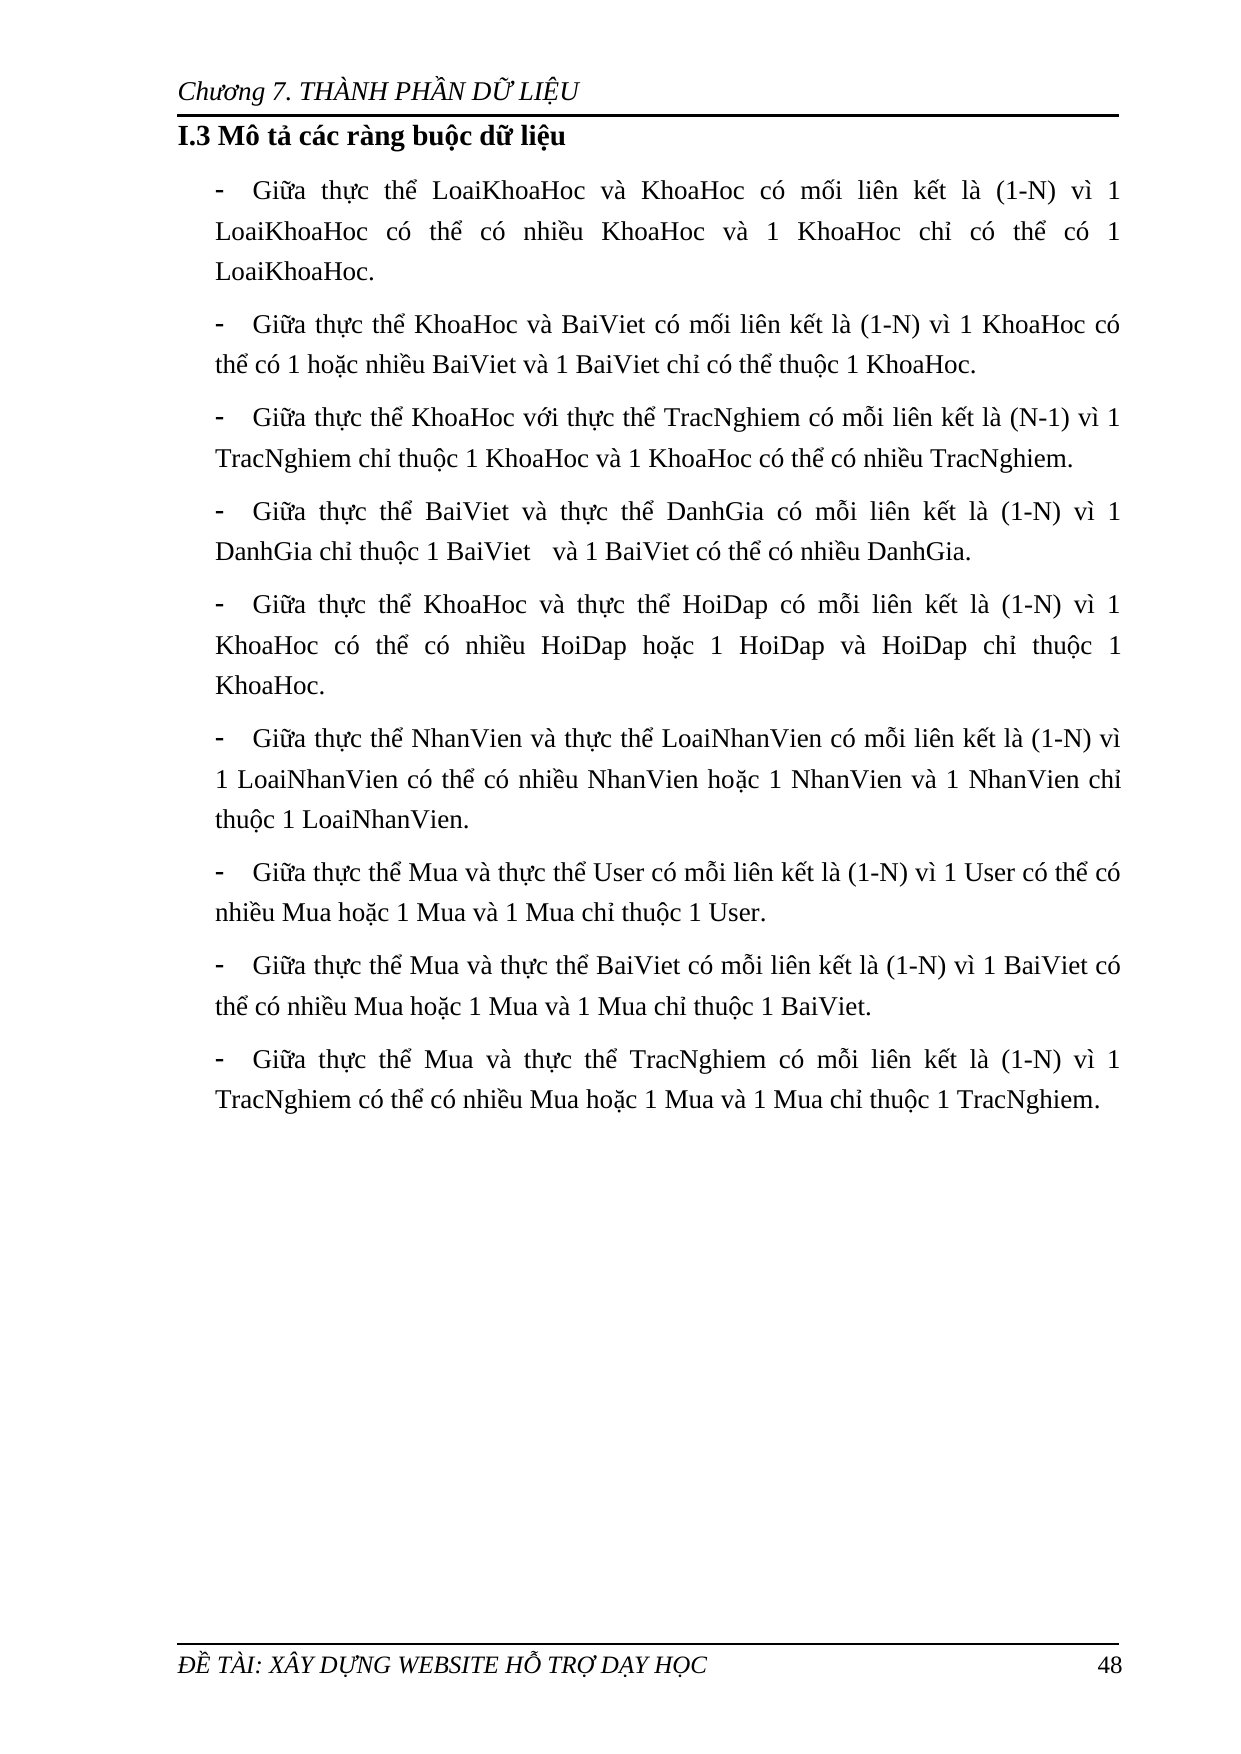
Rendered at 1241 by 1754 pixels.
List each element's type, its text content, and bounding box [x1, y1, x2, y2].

list Giữa thực thể KhoaHoc và thực thể HoiDap có mỗi liên kết là (1-N) vì 1 KhoaHoc có thể có nhiều HoiDap hoặc 1 HoiDap và HoiDap chỉ thuộc 1 KhoaHoc. [215, 588, 1122, 700]
subtitle I.3 Mô tả các ràng buộc dữ liệu [177, 118, 1122, 152]
list Giữa thực thể Mua và thực thể TracNghiem có mỗi liên kết là (1-N) vì 1 TracNghiem có thể có nhiều Mua hoặc 1 Mua và 1 Mua chỉ thuộc 1 TracNghiem. [215, 1043, 1122, 1114]
list Giữa thực thể KhoaHoc với thực thể TracNghiem có mỗi liên kết là (N-1) vì 1 TracNghiem chỉ thuộc 1 KhoaHoc và 1 KhoaHoc có thể có nhiều TracNghiem. [215, 401, 1122, 473]
list Giữa thực thể NhanVien và thực thể LoaiNhanVien có mỗi liên kết là (1-N) vì 1 LoaiNhanVien có thể có nhiều NhanVien hoặc 1 NhanVien và 1 NhanVien chỉ thuộc 1 LoaiNhanVien. [215, 722, 1122, 834]
list Giữa thực thể Mua và thực thể User có mỗi liên kết là (1-N) vì 1 User có thể có nhiều Mua hoặc 1 Mua và 1 Mua chỉ thuộc 1 User. [215, 856, 1122, 928]
list Giữa thực thể Mua và thực thể BaiViet có mỗi liên kết là (1-N) vì 1 BaiViet có thể có nhiều Mua hoặc 1 Mua và 1 Mua chỉ thuộc 1 BaiViet. [215, 949, 1122, 1021]
list Giữa thực thể BaiViet và thực thể DanhGia có mỗi liên kết là (1-N) vì 1 DanhGia chỉ thuộc 1 BaiViet và 1 BaiViet có thể có nhiều DanhGia. [215, 495, 1122, 567]
list Giữa thực thể KhoaHoc và BaiViet có mối liên kết là (1-N) vì 1 KhoaHoc có thể có 1 hoặc nhiều BaiViet và 1 BaiViet chỉ có thể thuộc 1 KhoaHoc. [215, 308, 1122, 380]
list Giữa thực thể LoaiKhoaHoc và KhoaHoc có mối liên kết là (1-N) vì 1 LoaiKhoaHoc có thể có nhiều KhoaHoc và 1 KhoaHoc chỉ có thể có 1 LoaiKhoaHoc. [215, 174, 1122, 286]
